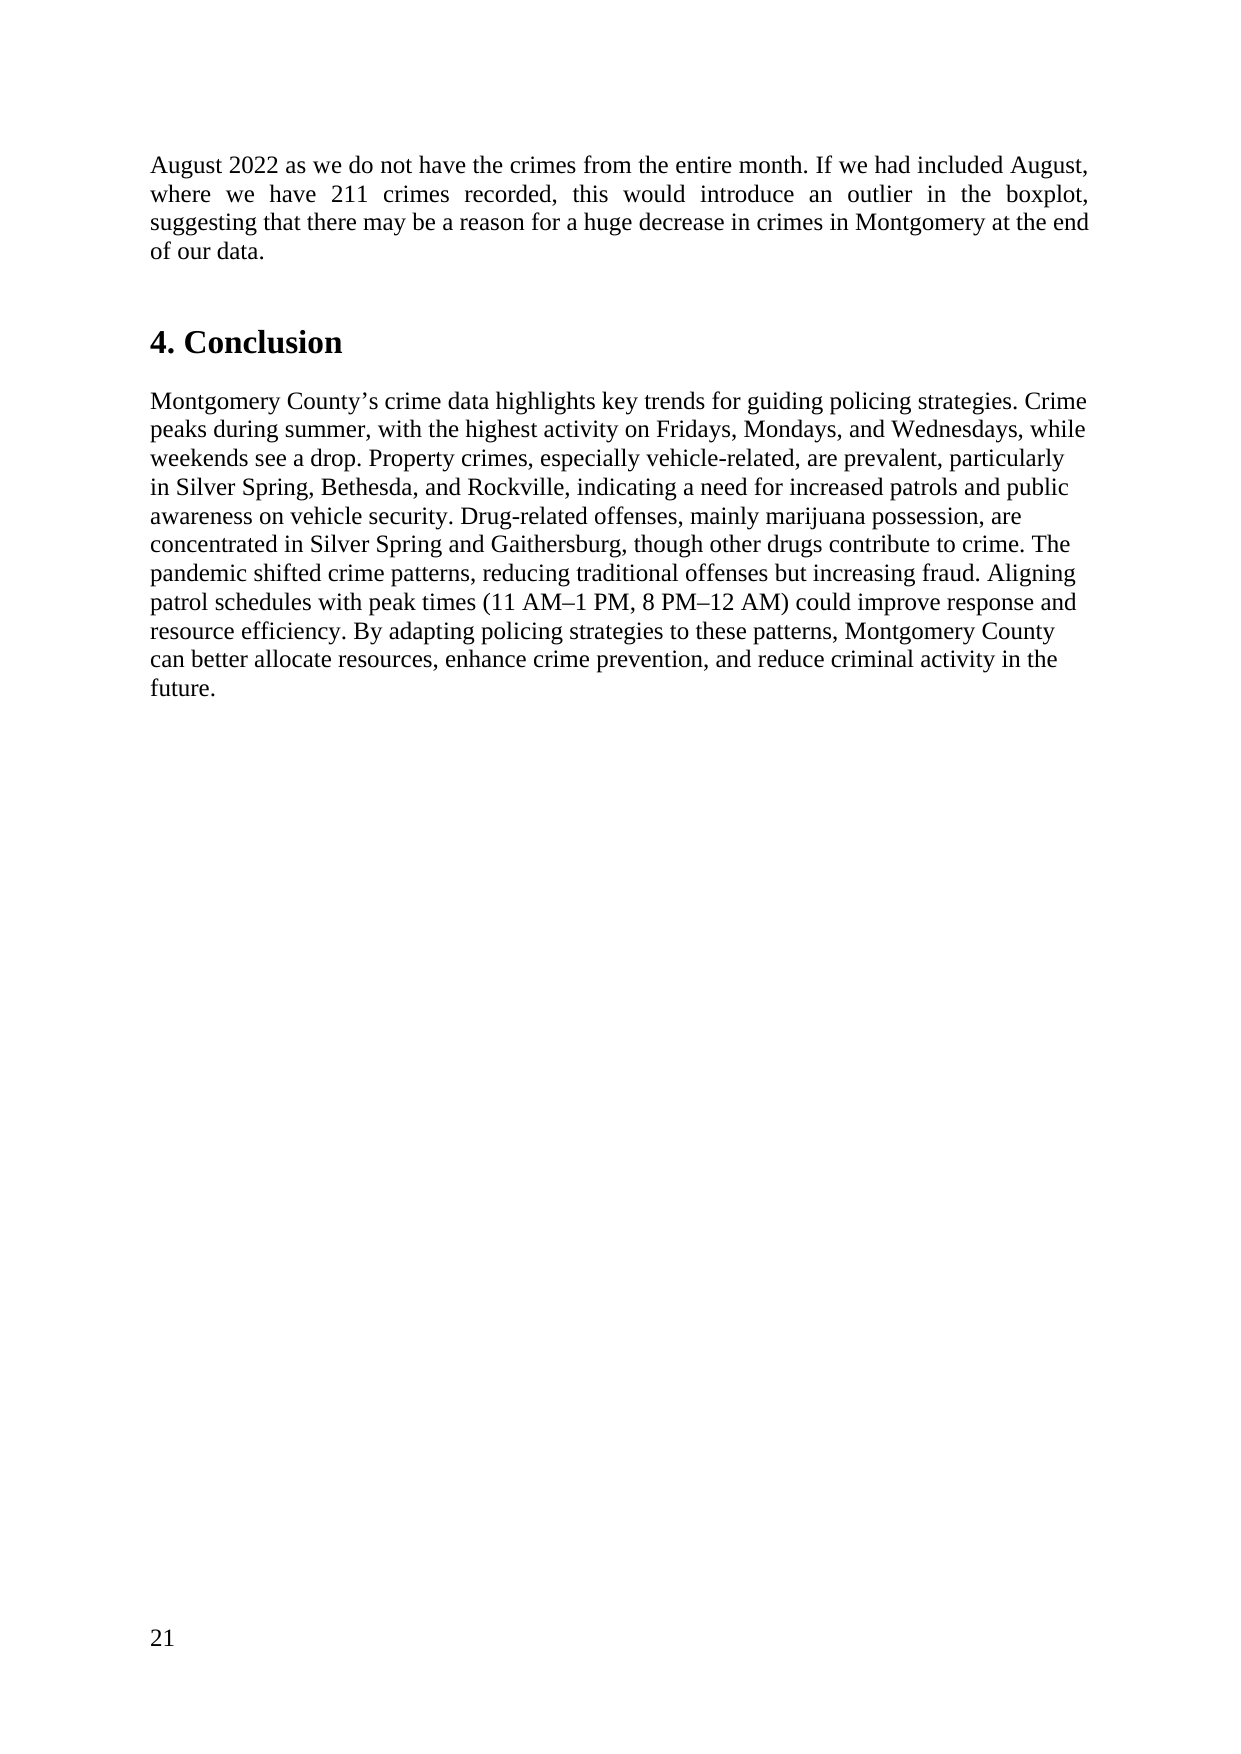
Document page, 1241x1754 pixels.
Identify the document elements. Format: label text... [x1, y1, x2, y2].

text 4. Conclusion [150, 322, 1090, 361]
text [150, 150, 1090, 265]
text Montgomery County’s crime data highlights key trends for guiding policing strategies. Crime peaks during summer, with the highest activity on Fridays, Mondays, and Wednesdays, while weekends see a drop. Property crimes, especially vehicle-related, are prevalent, particularly in Silver Spring, Bethesda, and Rockville, indicating a need for increased patrols and public awareness on vehicle security. Drug-related offenses, mainly marijuana possession, are concentrated in Silver Spring and Gaithersburg, though other drugs contribute to crime. The pandemic shifted crime patterns, reducing traditional offenses but increasing fraud. Aligning patrol schedules with peak times (11 AM–1 PM, 8 PM–12 AM) could improve response and resource efficiency. By adapting policing strategies to these patterns, Montgomery County can better allocate resources, enhance crime prevention, and reduce criminal activity in the future. [150, 386, 1090, 702]
